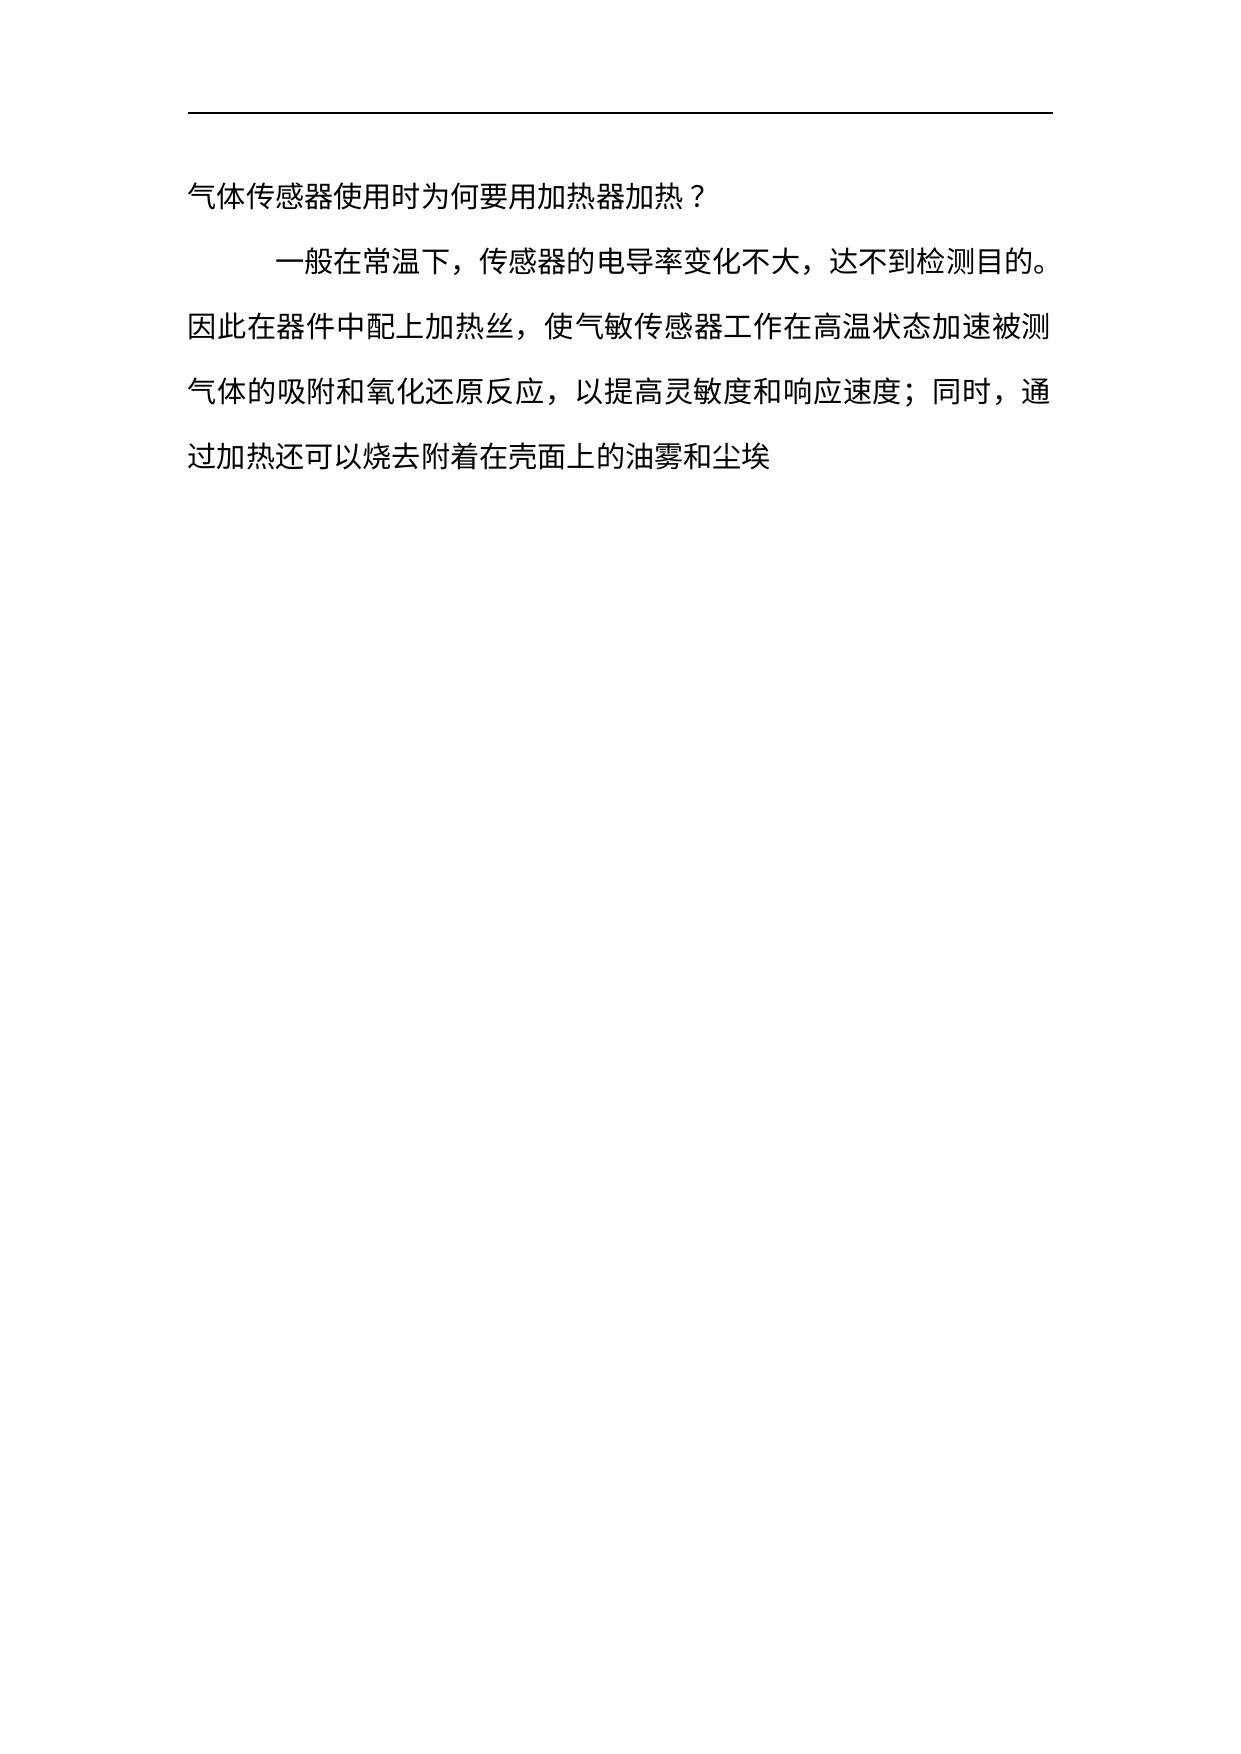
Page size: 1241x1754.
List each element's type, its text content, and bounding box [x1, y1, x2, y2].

text 因此在器件中配上加热丝，使气敏传感器工作在高温状态加速被测气体的吸附和氧化还原反应，以提高灵敏度和响应速度；同时，通过加热还可以烧去附着在壳面上的油雾和尘埃 [187, 292, 1053, 487]
text 一般在常温下，传感器的电导率变化不大，达不到检测目的。 [187, 227, 1053, 292]
text 气体传感器使用时为何要用加热器加热 ？ [187, 162, 1053, 227]
